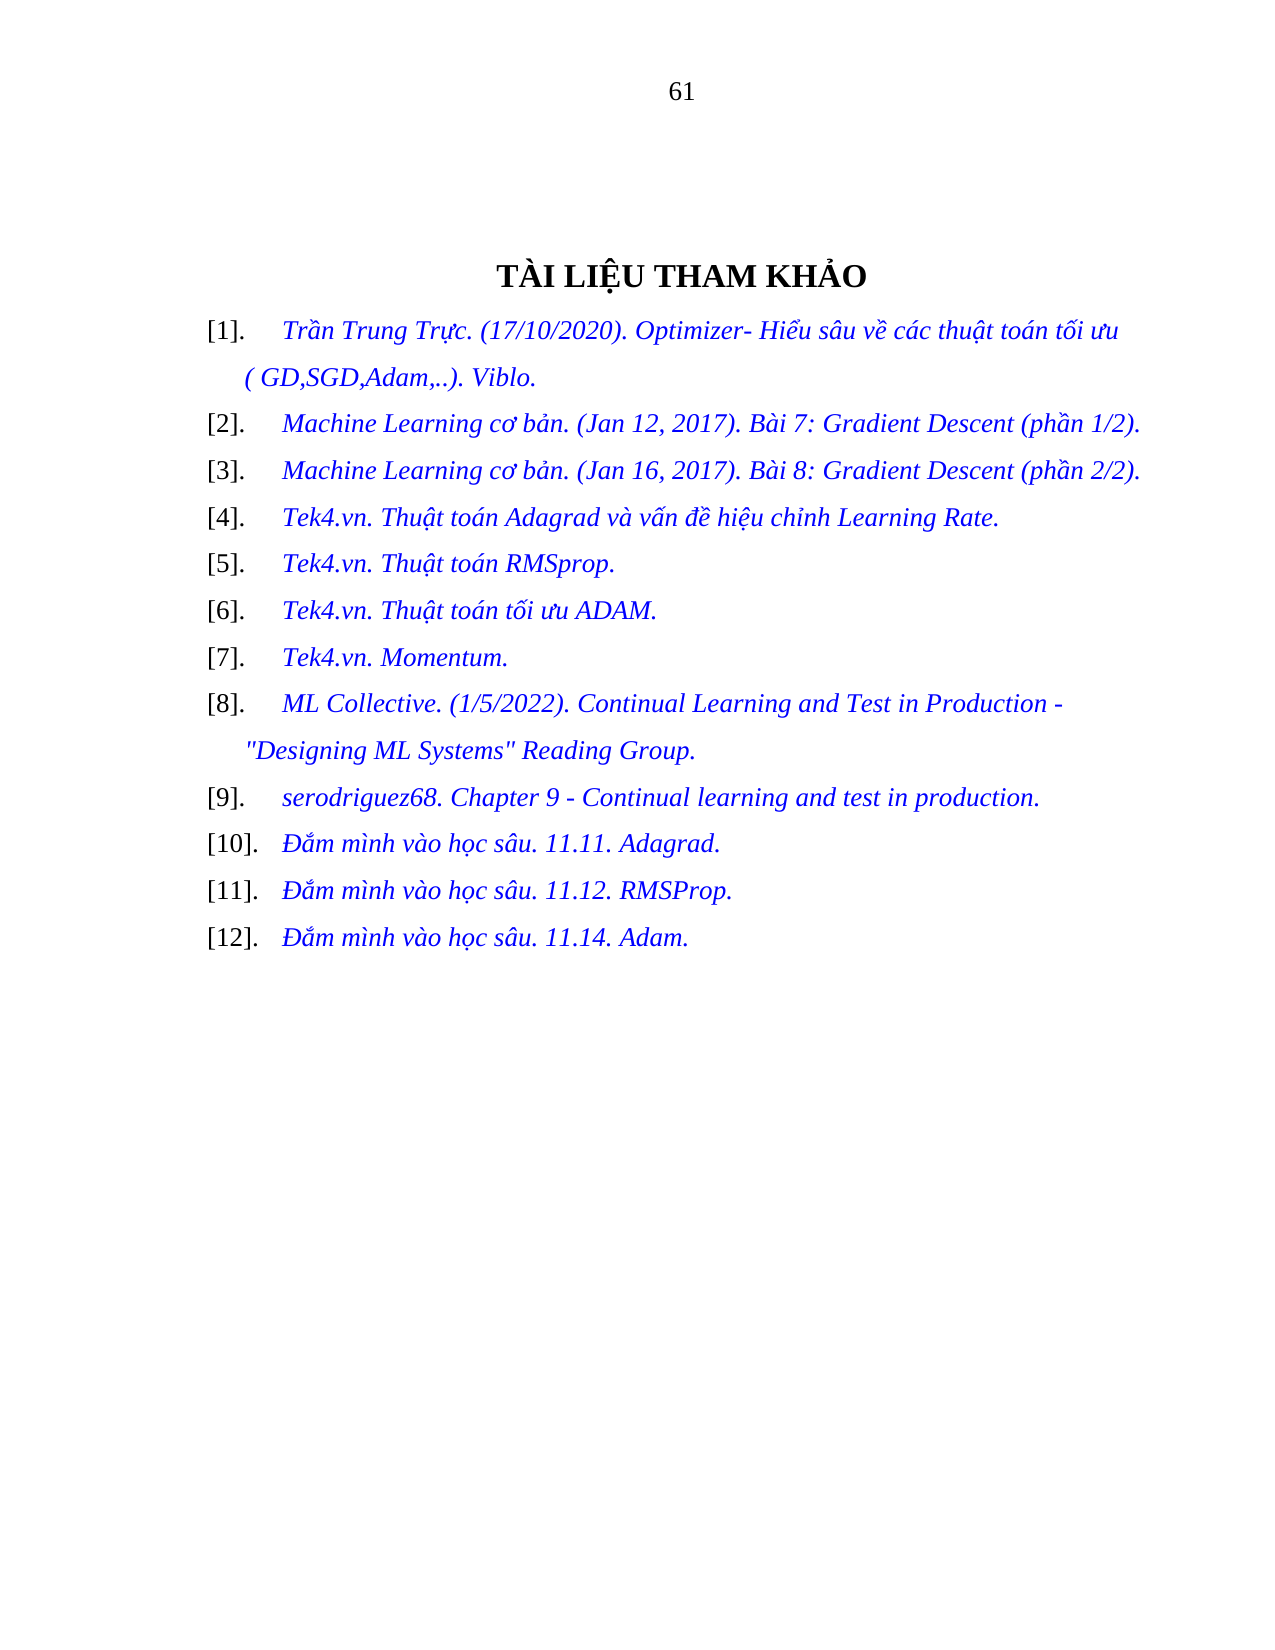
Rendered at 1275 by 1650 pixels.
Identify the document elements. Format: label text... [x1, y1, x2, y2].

list Tek4.vn. Momentum. [207, 641, 1157, 672]
list Đắm mình vào học sâu. 11.11. Adagrad. [207, 828, 1157, 859]
list Tek4.vn. Thuật toán Adagrad và vấn đề hiệu chỉnh Learning Rate. [207, 501, 1157, 532]
list Machine Learning cơ bản. (Jan 12, 2017). Bài 7: Gradient Descent (phần 1/2). [207, 408, 1157, 439]
list Tek4.vn. Thuật toán tối ưu ADAM. [207, 594, 1157, 625]
list serodriguez68. Chapter 9 - Continual learning and test in production. [207, 781, 1157, 812]
list Trần Trung Trực. (17/10/2020). Optimizer- Hiểu sâu về các thuật toán tối ưu ( GD,SGD,Adam,..). Viblo. [207, 314, 1157, 392]
subtitle TÀI LIỆU THAM KHẢO [207, 257, 1157, 295]
list Machine Learning cơ bản. (Jan 16, 2017). Bài 8: Gradient Descent (phần 2/2). [207, 454, 1157, 485]
list ML Collective. (1/5/2022). Continual Learning and Test in Production - "Designing ML Systems" Reading Group. [207, 688, 1157, 765]
list Đắm mình vào học sâu. 11.12. RMSProp. [207, 874, 1157, 905]
list Đắm mình vào học sâu. 11.14. Adam. [207, 921, 1157, 952]
list Tek4.vn. Thuật toán RMSprop. [207, 548, 1157, 579]
